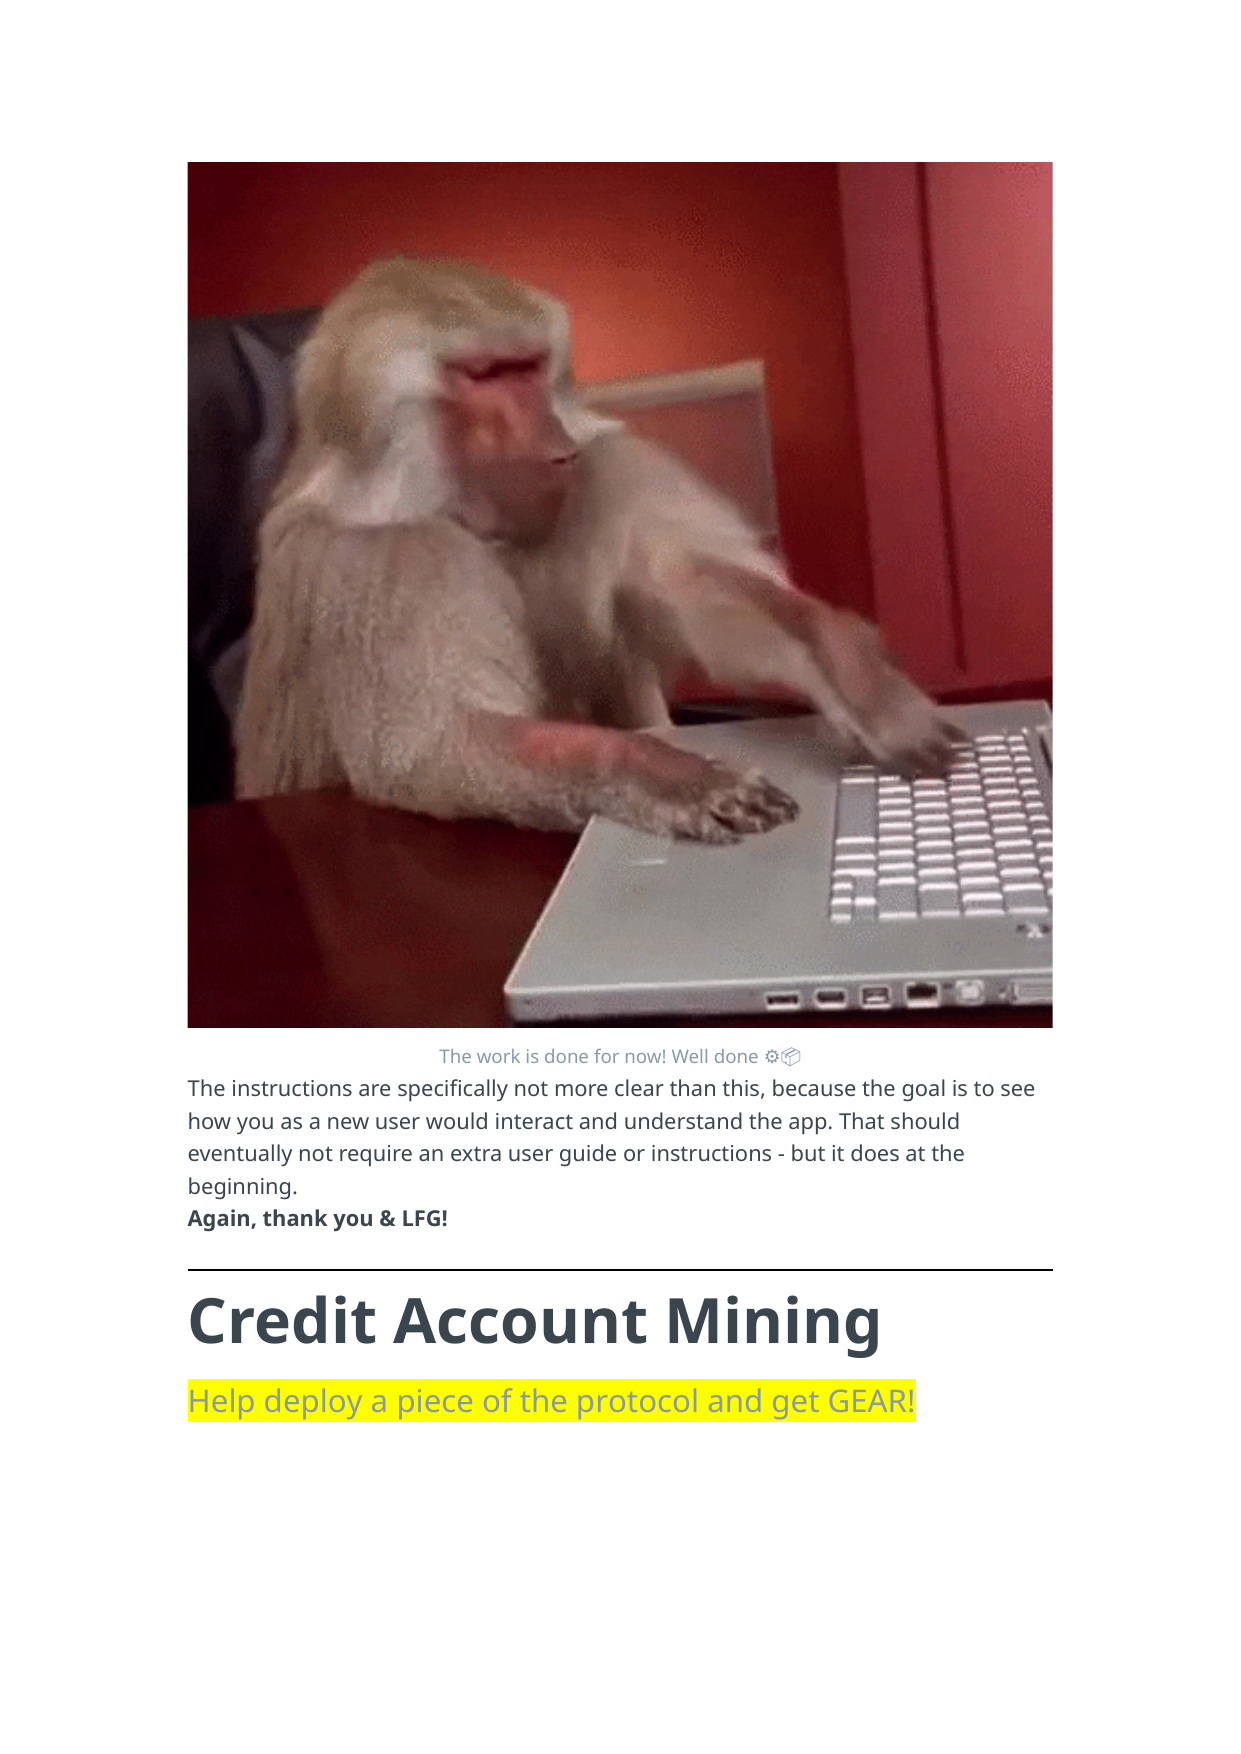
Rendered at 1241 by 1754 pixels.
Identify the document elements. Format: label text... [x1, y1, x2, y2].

text Again, thank you & LFG! [187, 1202, 1053, 1234]
text The work is done for now! Well done ⚙️📦 [187, 1039, 1053, 1072]
text The instructions are specifically not more clear than this, because the goal is to see how you as a new user would interact and understand the app. That should eventually not require an extra user guide or instructions - but it does at the beginning. [187, 1072, 1053, 1202]
text Help deploy a piece of the protocol and get GEAR! [187, 1368, 1053, 1433]
text Credit Account Mining [187, 1271, 1053, 1368]
picture [187, 162, 1053, 1028]
